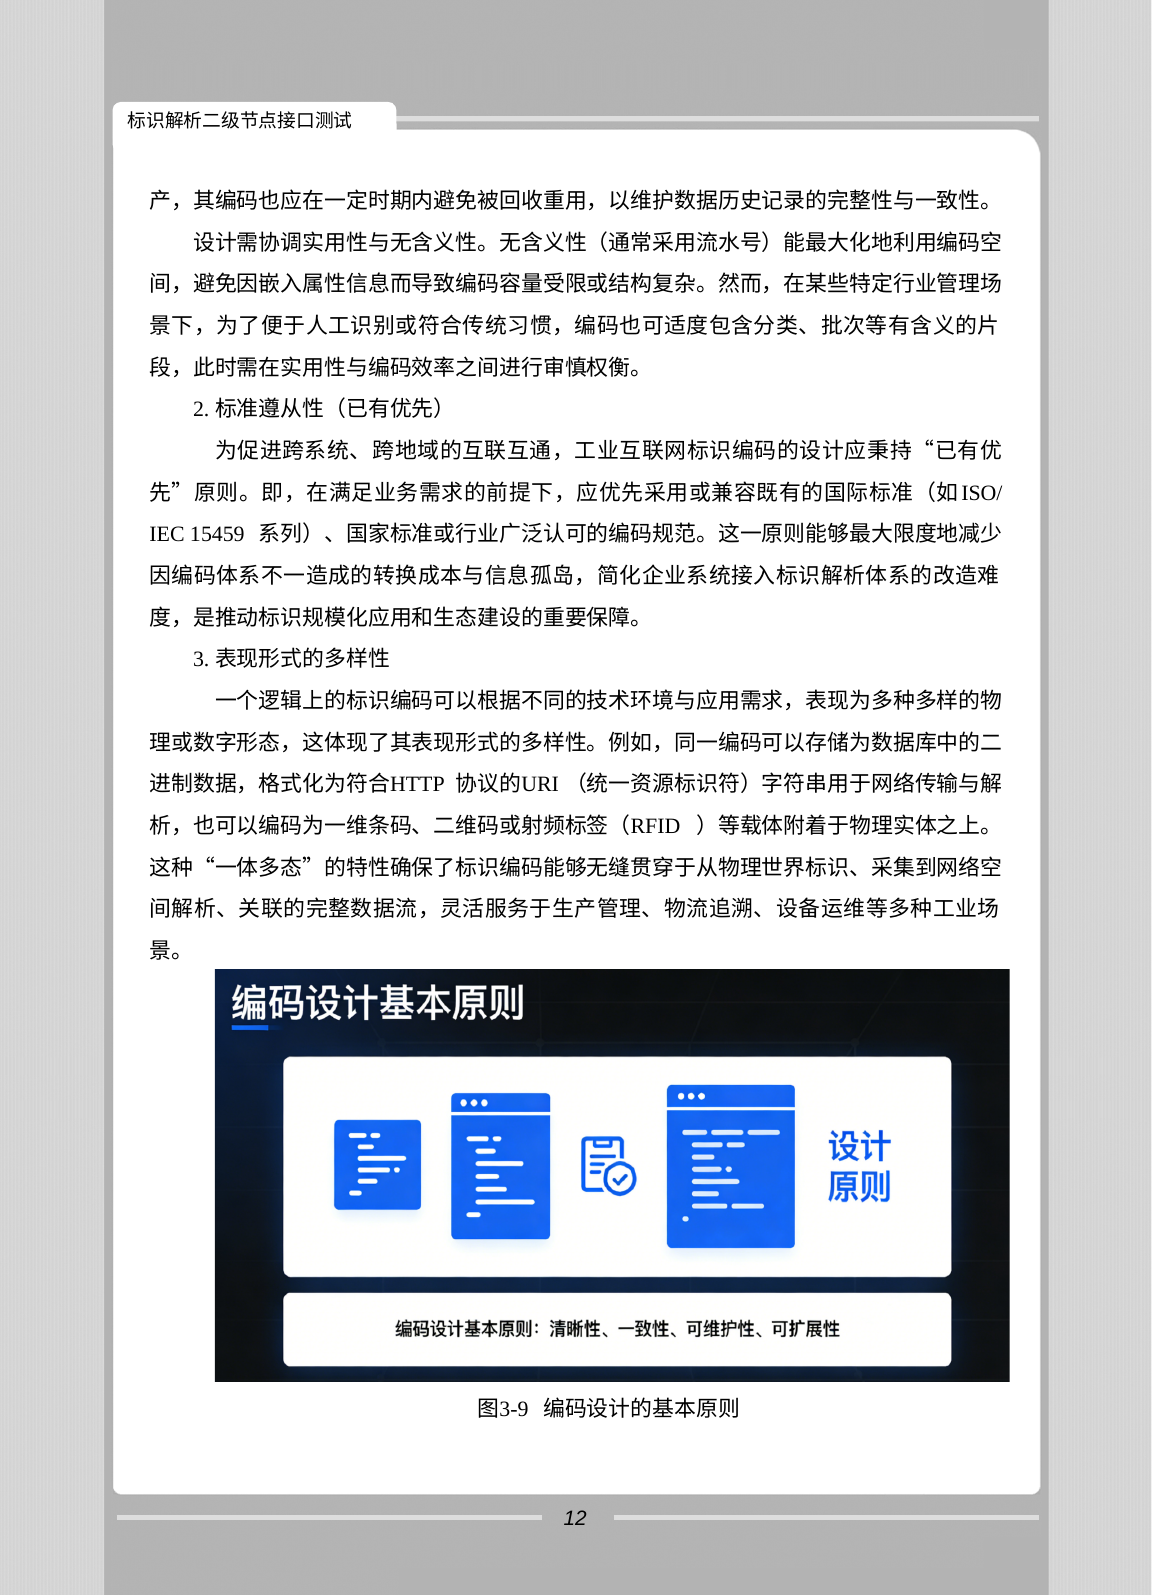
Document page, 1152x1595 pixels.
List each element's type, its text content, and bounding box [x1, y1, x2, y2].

list 标准遵从性（已有优先） [149, 386, 1002, 428]
list 表现形式的多样性 [149, 636, 1002, 678]
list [149, 178, 1002, 219]
list 为促进跨系统、跨地域的互联互通，工业互联网标识编码的设计应秉持“已有优先”原则。即，在满足业务需求的前提下，应优先采用或兼容既有的国际标准（如ISO/IEC 15459系列）、国家标准或行业广泛认可的编码规范。这一原则能够最大限度地减少因编码体系不一造成的转换成本与信息孤岛，简化企业系统接入标识解析体系的改造难度，是推动标识规模化应用和生态建设的重要保障。 [149, 428, 1002, 636]
list 一个逻辑上的标识编码可以根据不同的技术环境与应用需求，表现为多种多样的物理或数字形态，这体现了其表现形式的多样性。例如，同一编码可以存储为数据库中的二进制数据，格式化为符合HTTP协议的URI（统一资源标识符）字符串用于网络传输与解析，也可以编码为一维条码、二维码或射频标签（RFID）等载体附着于物理实体之上。这种“一体多态”的特性确保了标识编码能够无缝贯穿于从物理世界标识、采集到网络空间解析、关联的完整数据流，灵活服务于生产管理、物流追溯、设备运维等多种工业场景。 [149, 678, 1002, 969]
list 设计需协调实用性与无含义性。无含义性（通常采用流水号）能最大化地利用编码空间，避免因嵌入属性信息而导致编码容量受限或结构复杂。然而，在某些特定行业管理场景下，为了便于人工识别或符合传统习惯，编码也可适度包含分类、批次等有含义的片段，此时需在实用性与编码效率之间进行审慎权衡。 [149, 219, 1002, 386]
text 图3-9 编码设计的基本原则 [149, 1386, 1002, 1428]
picture [0, 0, 1152, 1595]
